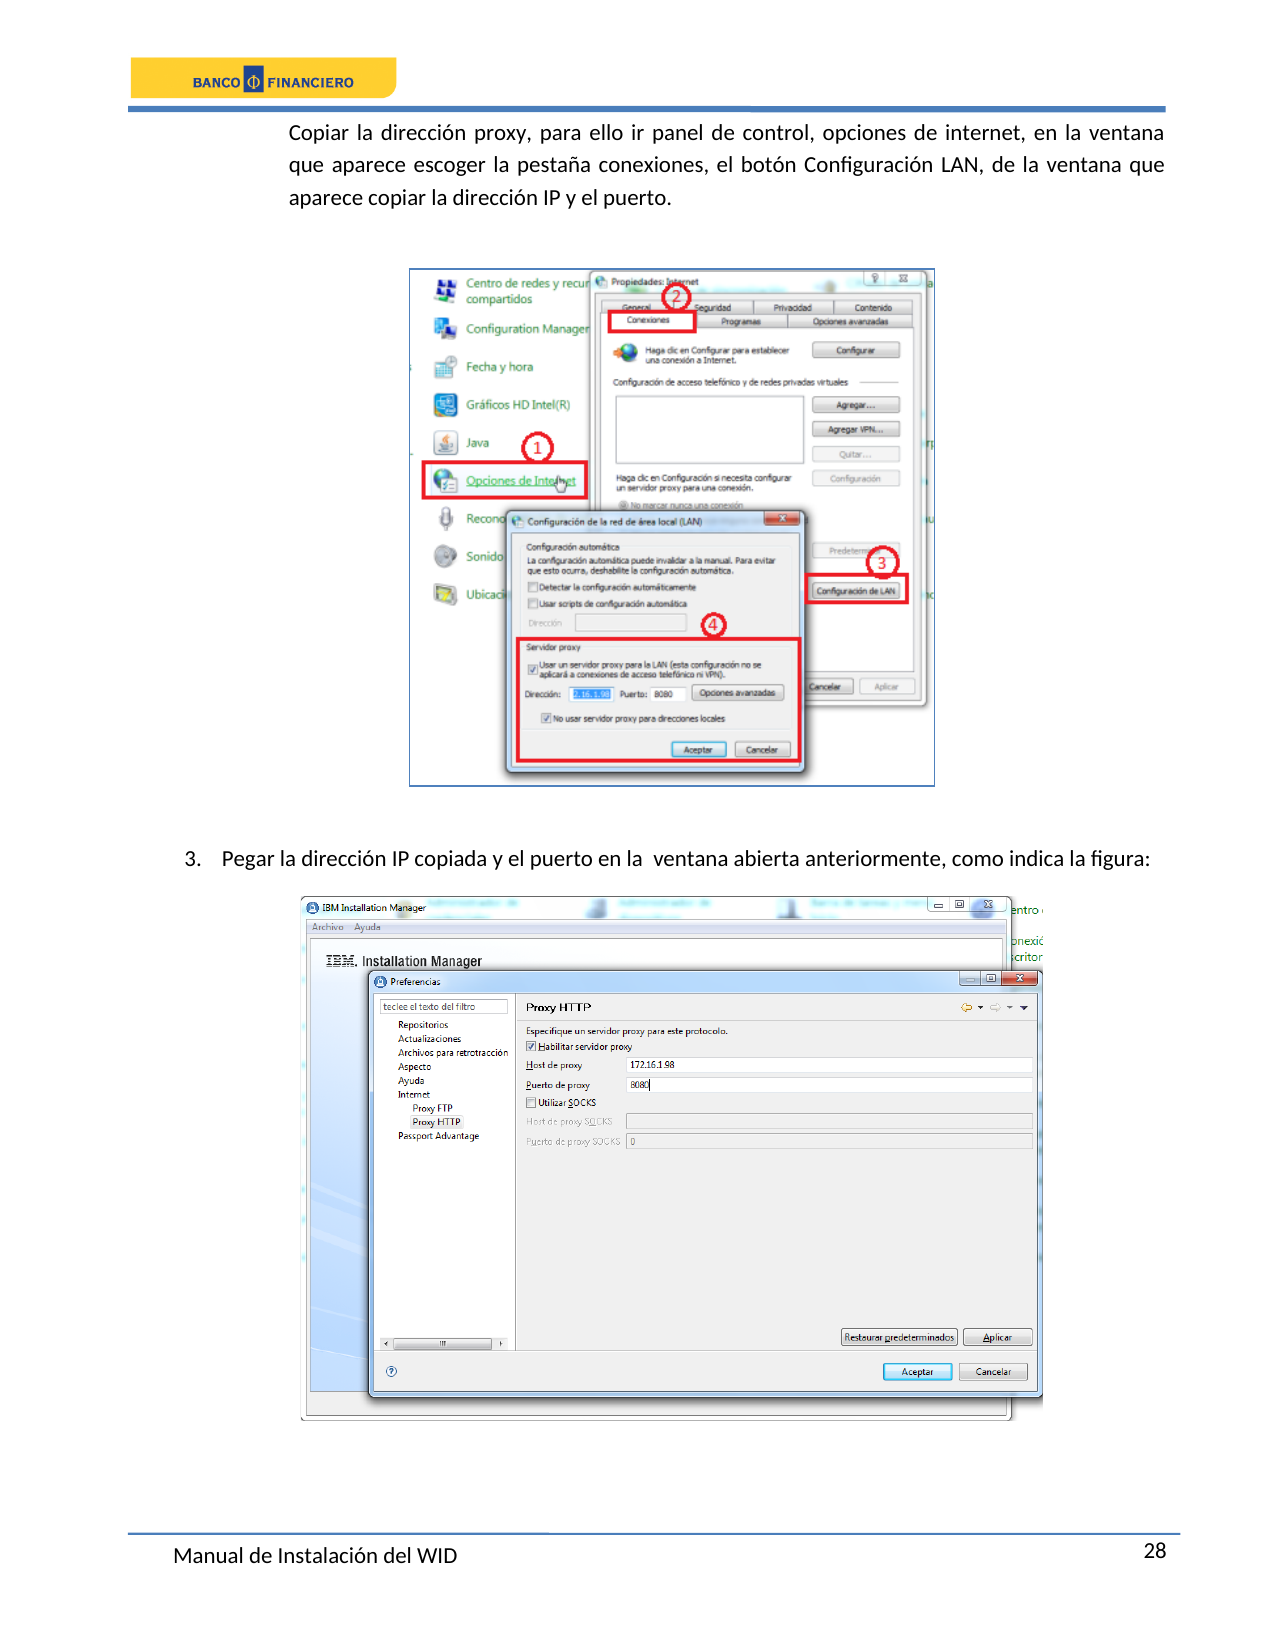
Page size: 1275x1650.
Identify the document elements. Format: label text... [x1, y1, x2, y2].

picture [410, 270, 934, 785]
picture [300, 896, 1043, 1421]
picture [127, 53, 400, 101]
list Copiar la dirección proxy, para ello ir panel de control, opciones de internet, en la ventana que aparece escoger la pestaña conexiones, el botón Configuración LAN, de la ventana que aparece copiar la dirección IP y el puerto. [288, 118, 1166, 211]
list Pegar la dirección IP copiada y el puerto en la ventana abierta anteriormente, como indica la figura: [184, 844, 1166, 872]
